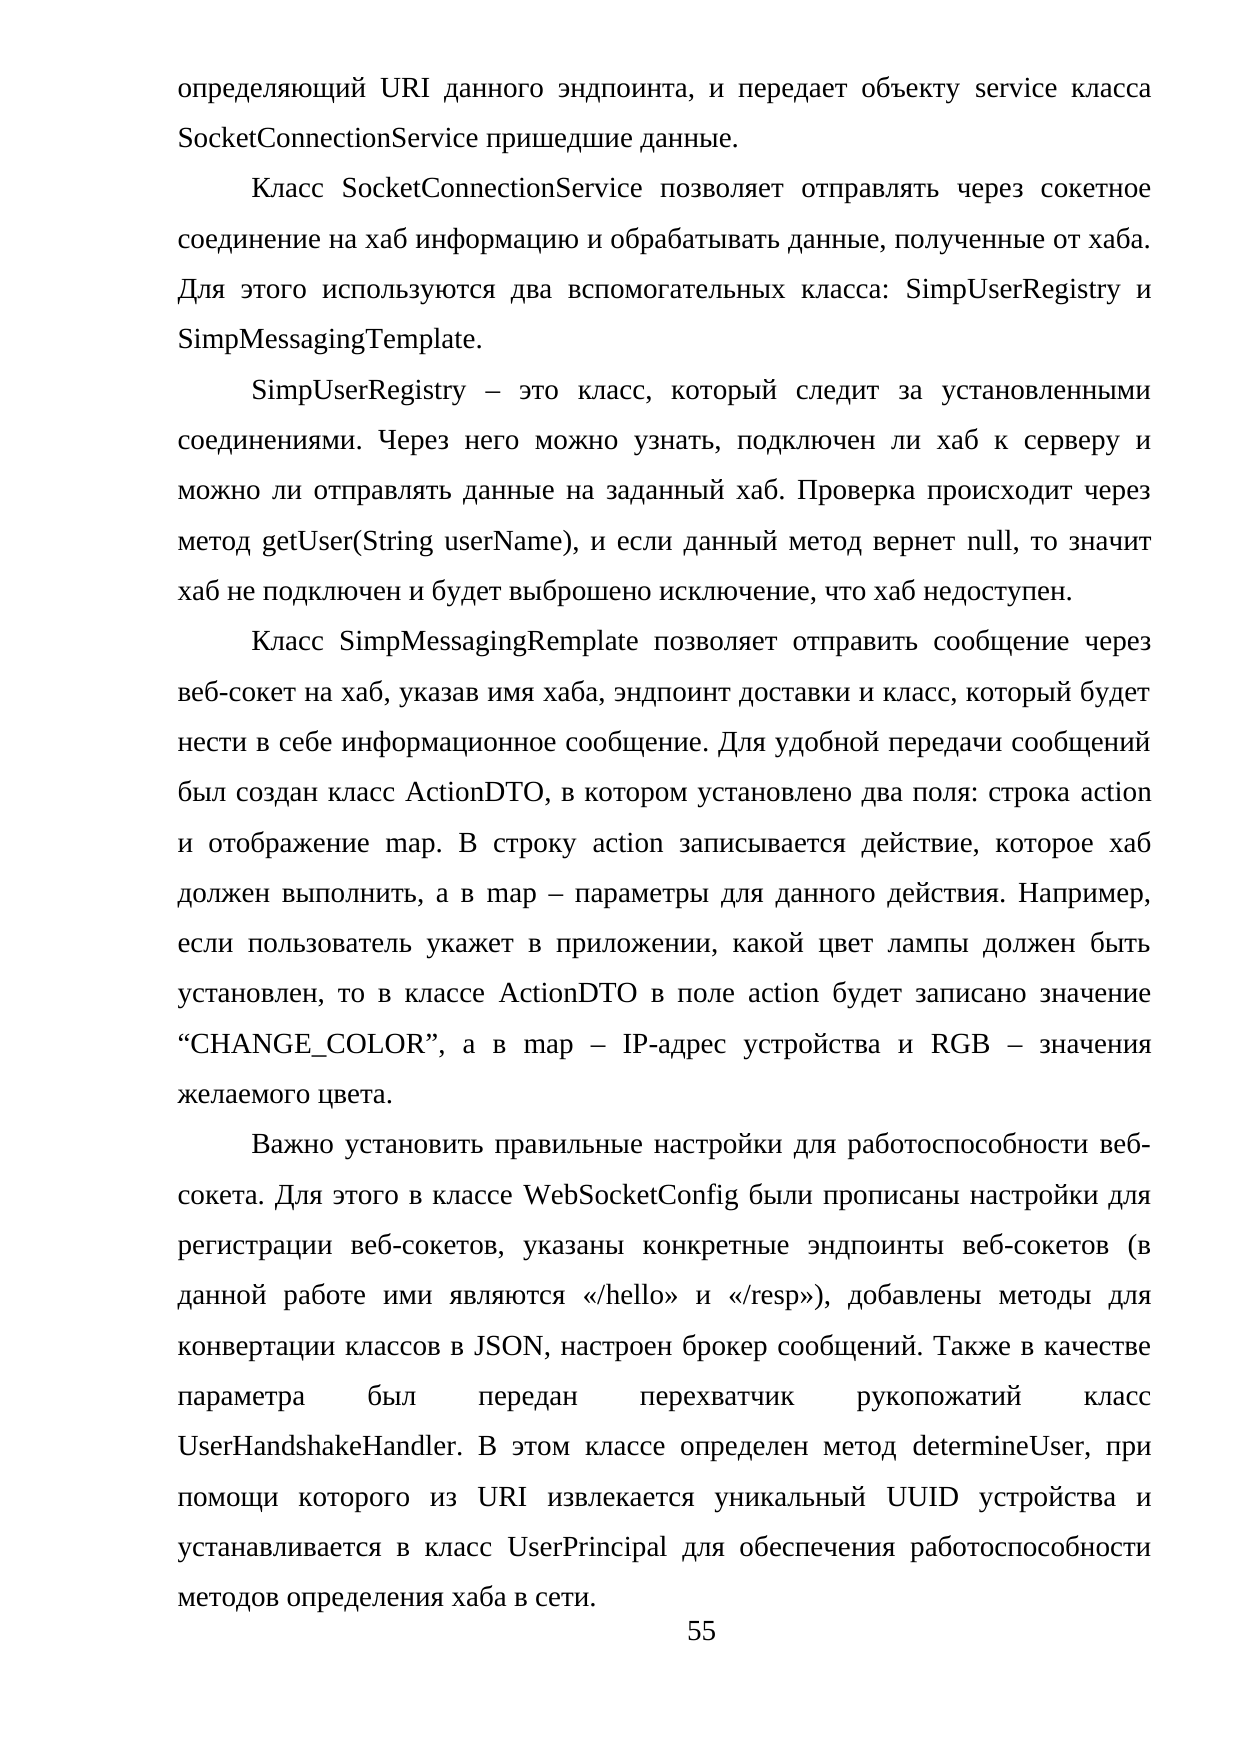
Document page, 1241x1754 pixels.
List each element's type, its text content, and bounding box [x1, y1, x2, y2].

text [177, 70, 1152, 154]
text SimpUserRegistry – это класс, который следит за установленными соединениями. Через него можно узнать, подключен ли хаб к серверу и можно ли отправлять данные на заданный хаб. Проверка происходит через метод getUser(String userName), и если данный метод вернет null, то значит хаб не подключен и будет выброшено исключение, что хаб недоступен. [177, 372, 1152, 607]
text Класс SocketConnectionService позволяет отправлять через сокетное соединение на хаб информацию и обрабатывать данные, полученные от хаба. Для этого используются два вспомогательных класса: SimpUserRegistry и SimpMessagingTemplate. [177, 171, 1152, 355]
text Класс SimpMessagingRemplate позволяет отправить сообщение через веб-сокет на хаб, указав имя хаба, эндпоинт доставки и класс, который будет нести в себе информационное сообщение. Для удобной передачи сообщений был создан класс ActionDTO, в котором установлено два поля: строка action и отображение map. В строку action записывается действие, которое хаб должен выполнить, а в map – параметры для данного действия. Например, если пользователь укажет в приложении, какой цвет лампы должен быть установлен, то в классе ActionDTO в поле action будет записано значение “CHANGE_COLOR”, а в map – IP-адрес устройства и RGB – значения желаемого цвета. [177, 623, 1152, 1110]
text Важно установить правильные настройки для работоспособности веб-сокета. Для этого в классе WebSocketConfig были прописаны настройки для регистрации веб-сокетов, указаны конкретные эндпоинты веб-сокетов (в данной работе ими являются «/hello» и «/resp»), добавлены методы для конвертации классов в JSON, настроен брокер сообщений. Также в качестве параметра был передан перехватчик рукопожатий класс UserHandshakeHandler. В этом классе определен метод determineUser, при помощи которого из URI извлекается уникальный UUID устройства и устанавливается в класс UserPrincipal для обеспечения работоспособности методов определения хаба в сети. [177, 1127, 1152, 1613]
